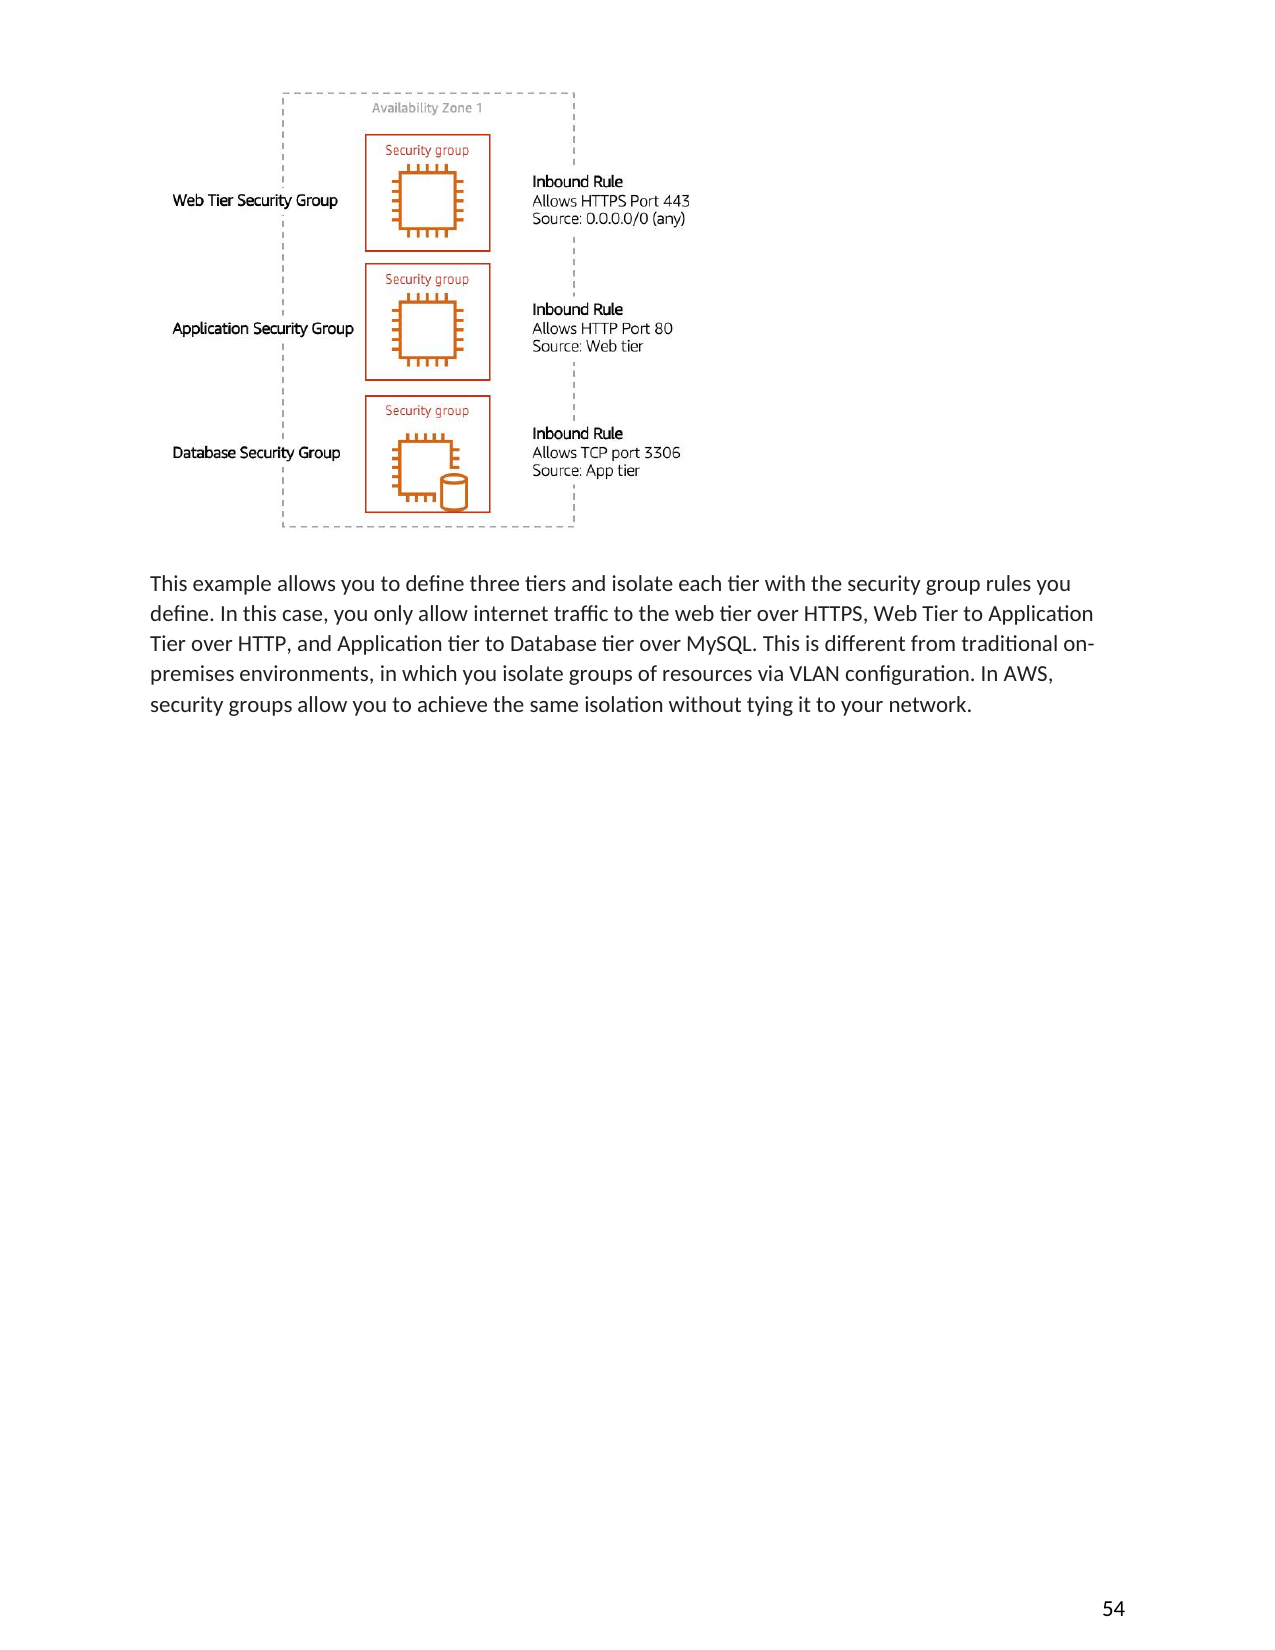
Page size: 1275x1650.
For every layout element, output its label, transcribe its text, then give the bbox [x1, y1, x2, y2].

text This example allows you to define three tiers and isolate each tier with the security group rules you define. In this case, you only allow internet traffic to the web tier over HTTPS, Web Tier to Application Tier over HTTP, and Application tier to Database tier over MySQL. This is different from traditional on-premises environments, in which you isolate groups of resources via VLAN configuration. In AWS, security groups allow you to achieve the same isolation without tying it to your network. [150, 569, 1125, 718]
picture [150, 65, 708, 551]
